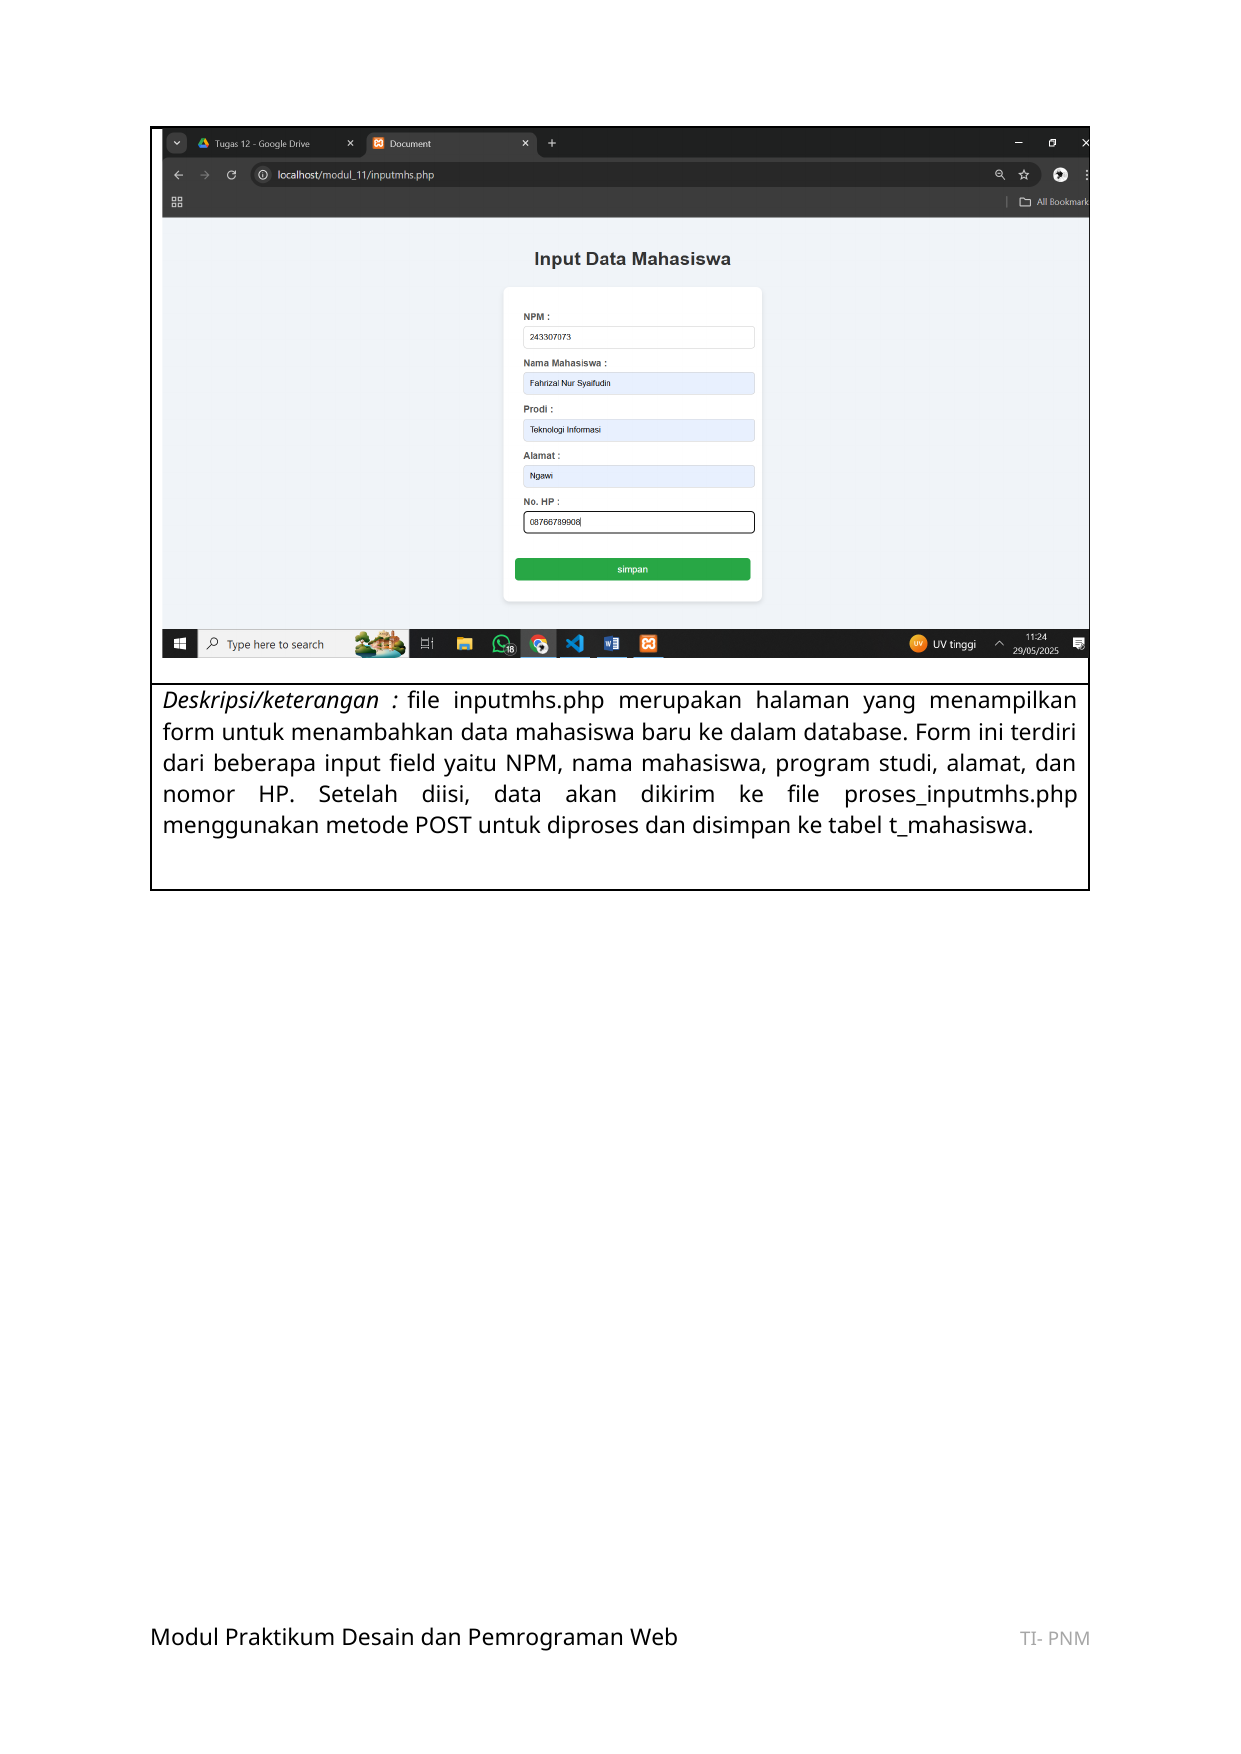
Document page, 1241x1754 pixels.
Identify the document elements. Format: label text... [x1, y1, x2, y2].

table_cell Deskripsi/keterangan : file inputmhs.php merupakan halaman yang menampilkan form untuk menambahkan data mahasiswa baru ke dalam database. Form ini terdiri dari beberapa input field yaitu NPM, nama mahasiswa, program studi, alamat, dan nomor HP. Setelah diisi, data akan dikirim ke file proses_inputmhs.php menggunakan metode POST untuk diproses dan disimpan ke tabel t_mahasiswa. [152, 685, 1088, 889]
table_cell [152, 129, 1088, 682]
picture [162, 128, 1090, 658]
